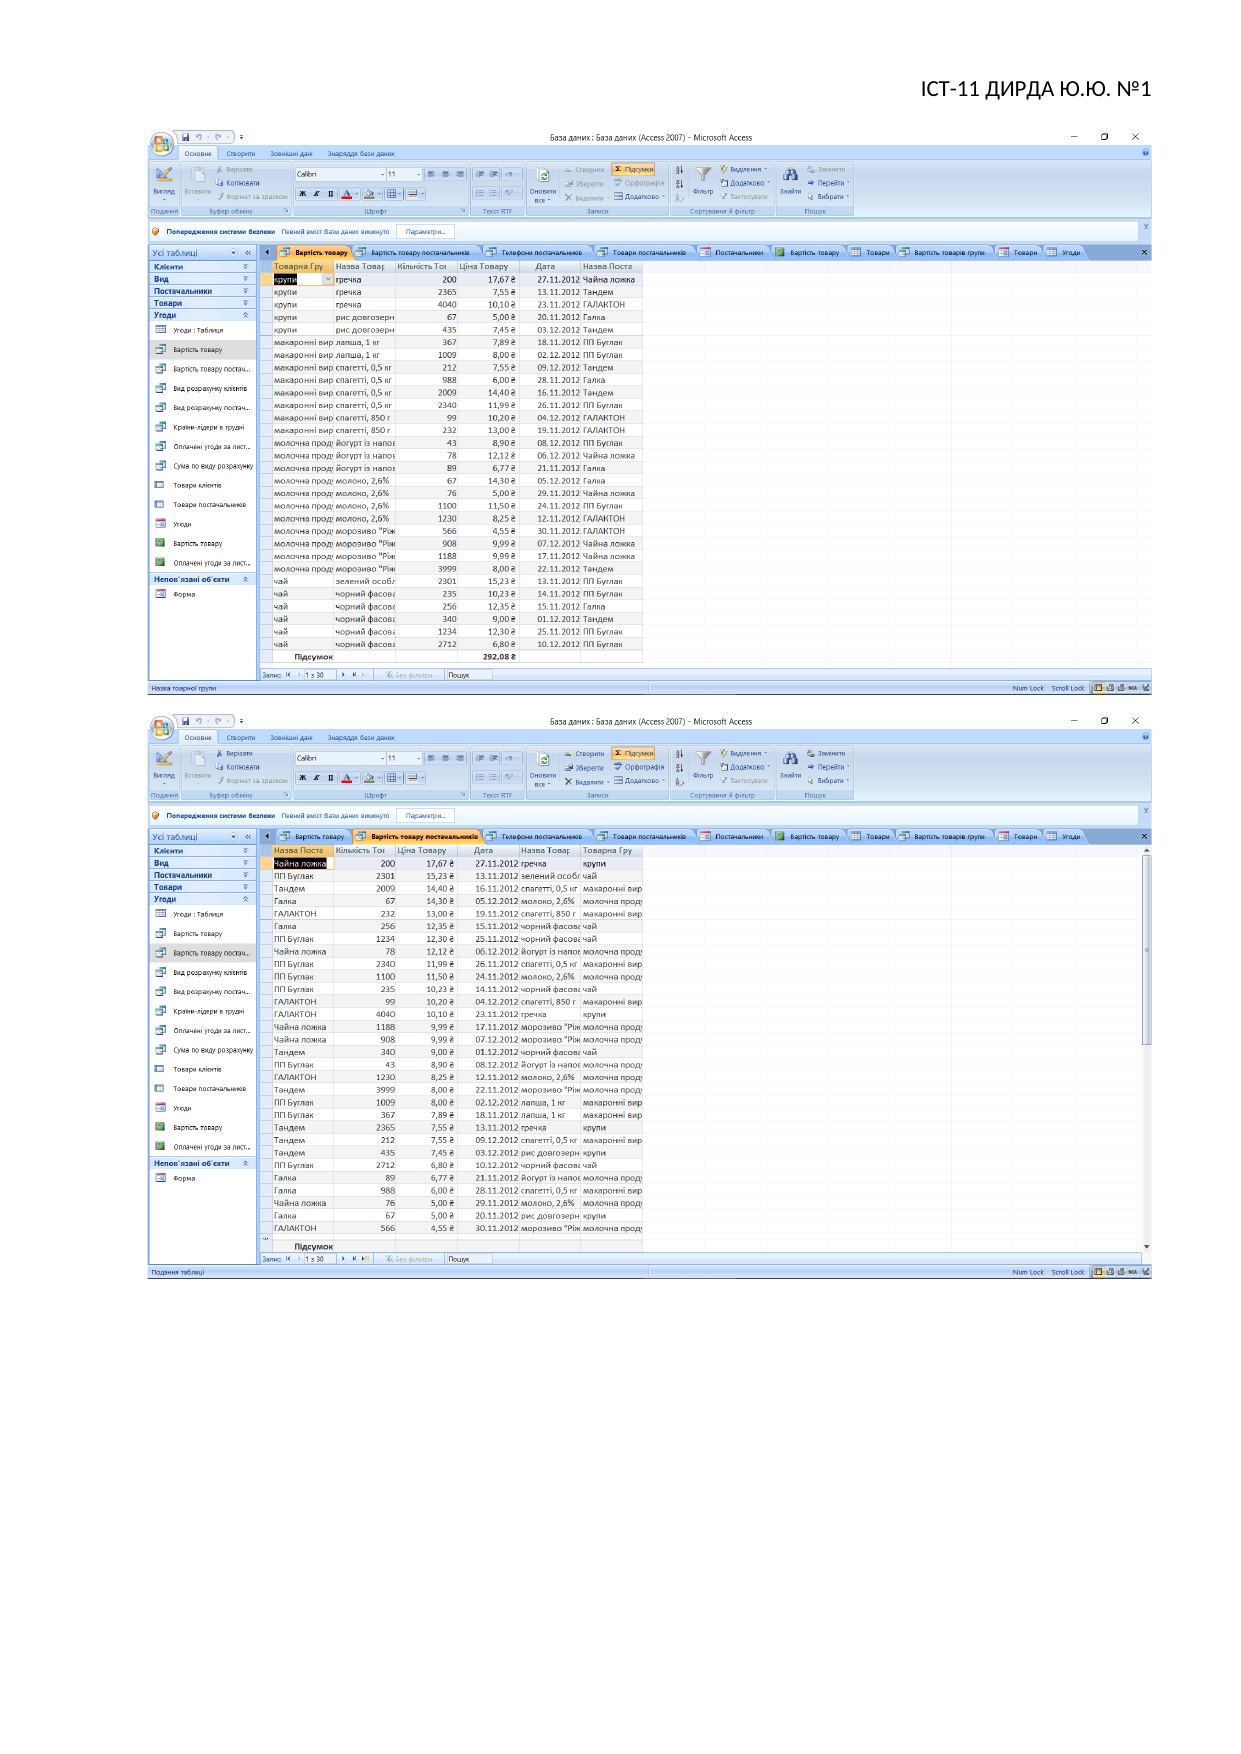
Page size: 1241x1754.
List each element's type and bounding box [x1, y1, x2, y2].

picture [147, 713, 1152, 1279]
picture [147, 129, 1152, 695]
